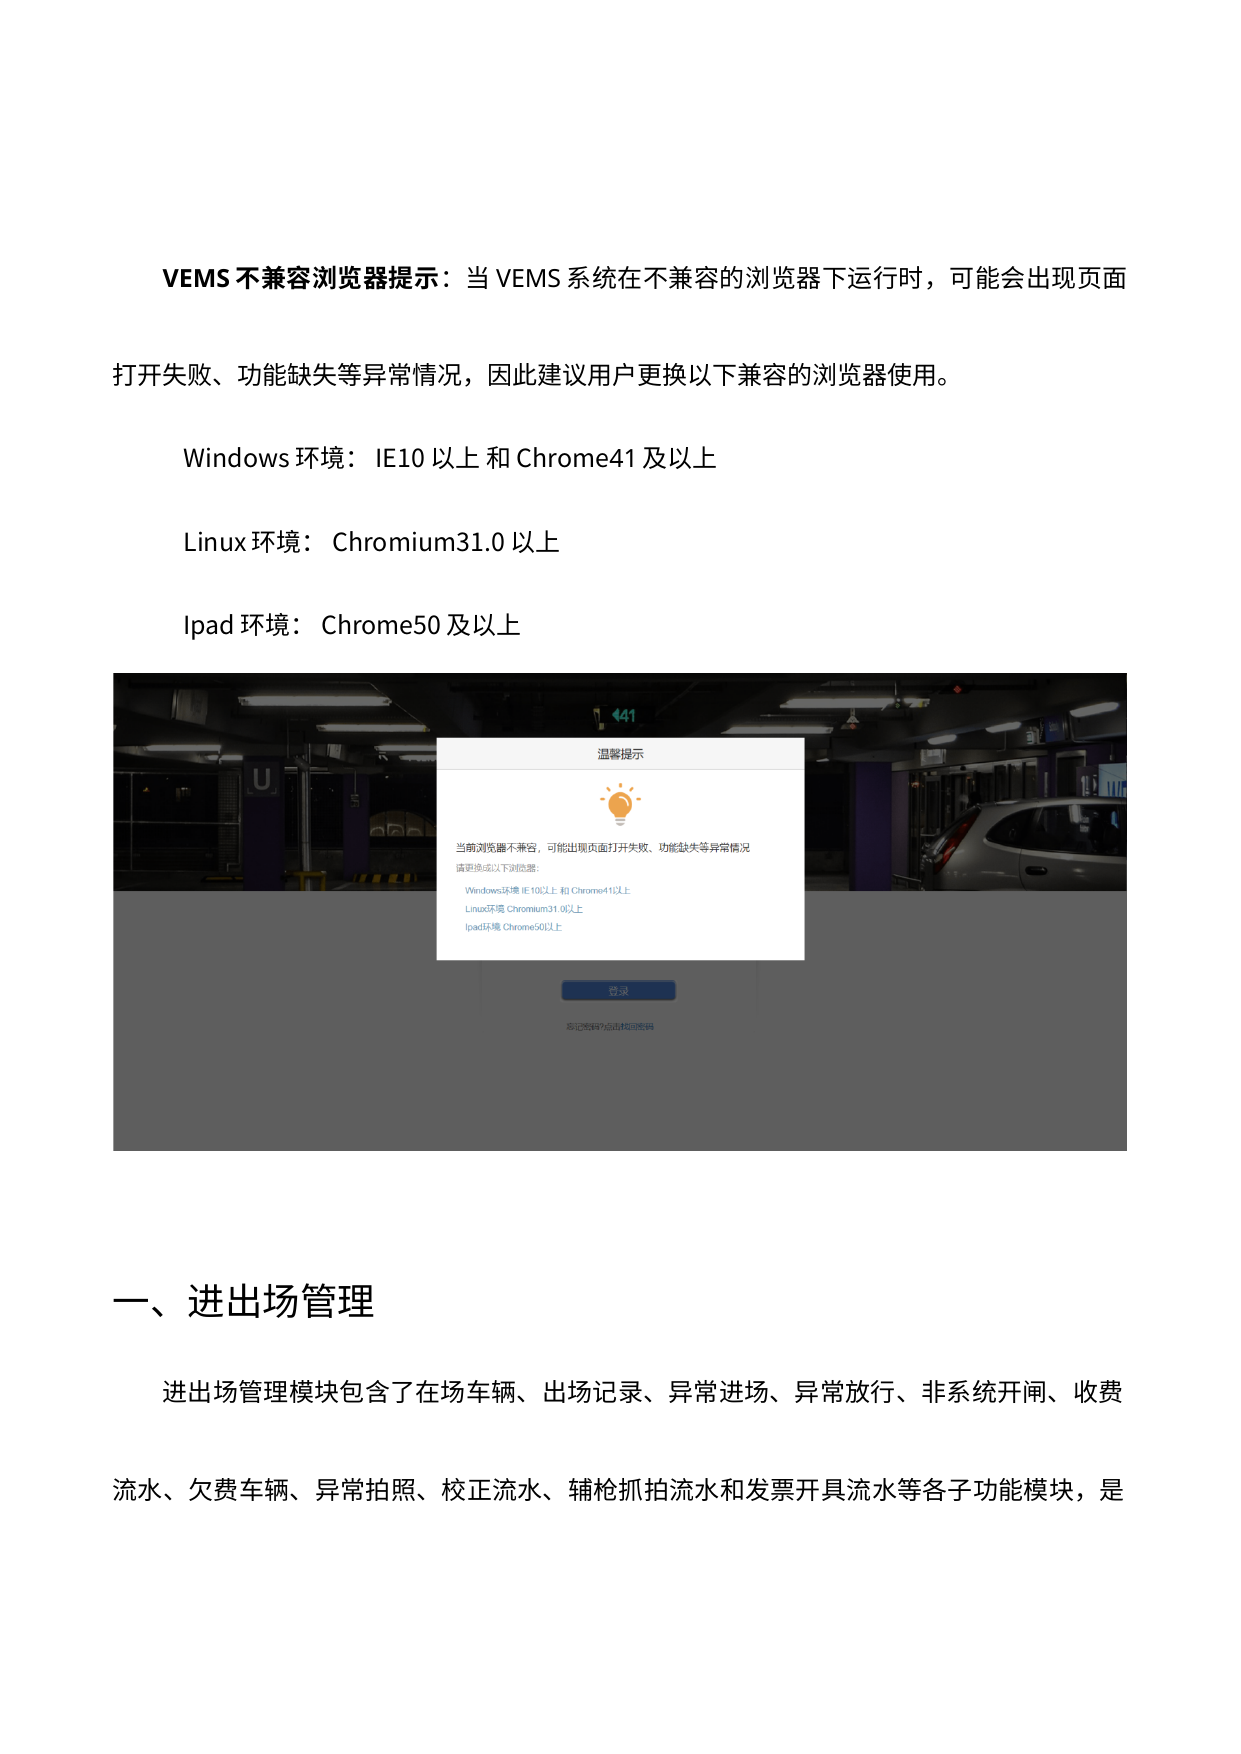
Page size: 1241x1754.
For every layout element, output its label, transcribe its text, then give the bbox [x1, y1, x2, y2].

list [112, 1358, 1128, 1521]
list VEMS不兼容浏览器提示：当VEMS系统在不兼容的浏览器下运行时，可能会出现页面打开失败、功能缺失等异常情况，因此建议用户更换以下兼容的浏览器使用。 [112, 244, 1128, 406]
picture [113, 673, 1127, 1151]
text Linux环境： Chromium31.0以上 [133, 508, 1128, 573]
text Windows环境： IE10以上 和 Chrome41及以上 [133, 424, 1128, 489]
list 进出场管理 [112, 1266, 1128, 1331]
text Ipad环境： Chrome50及以上 [133, 591, 1128, 656]
